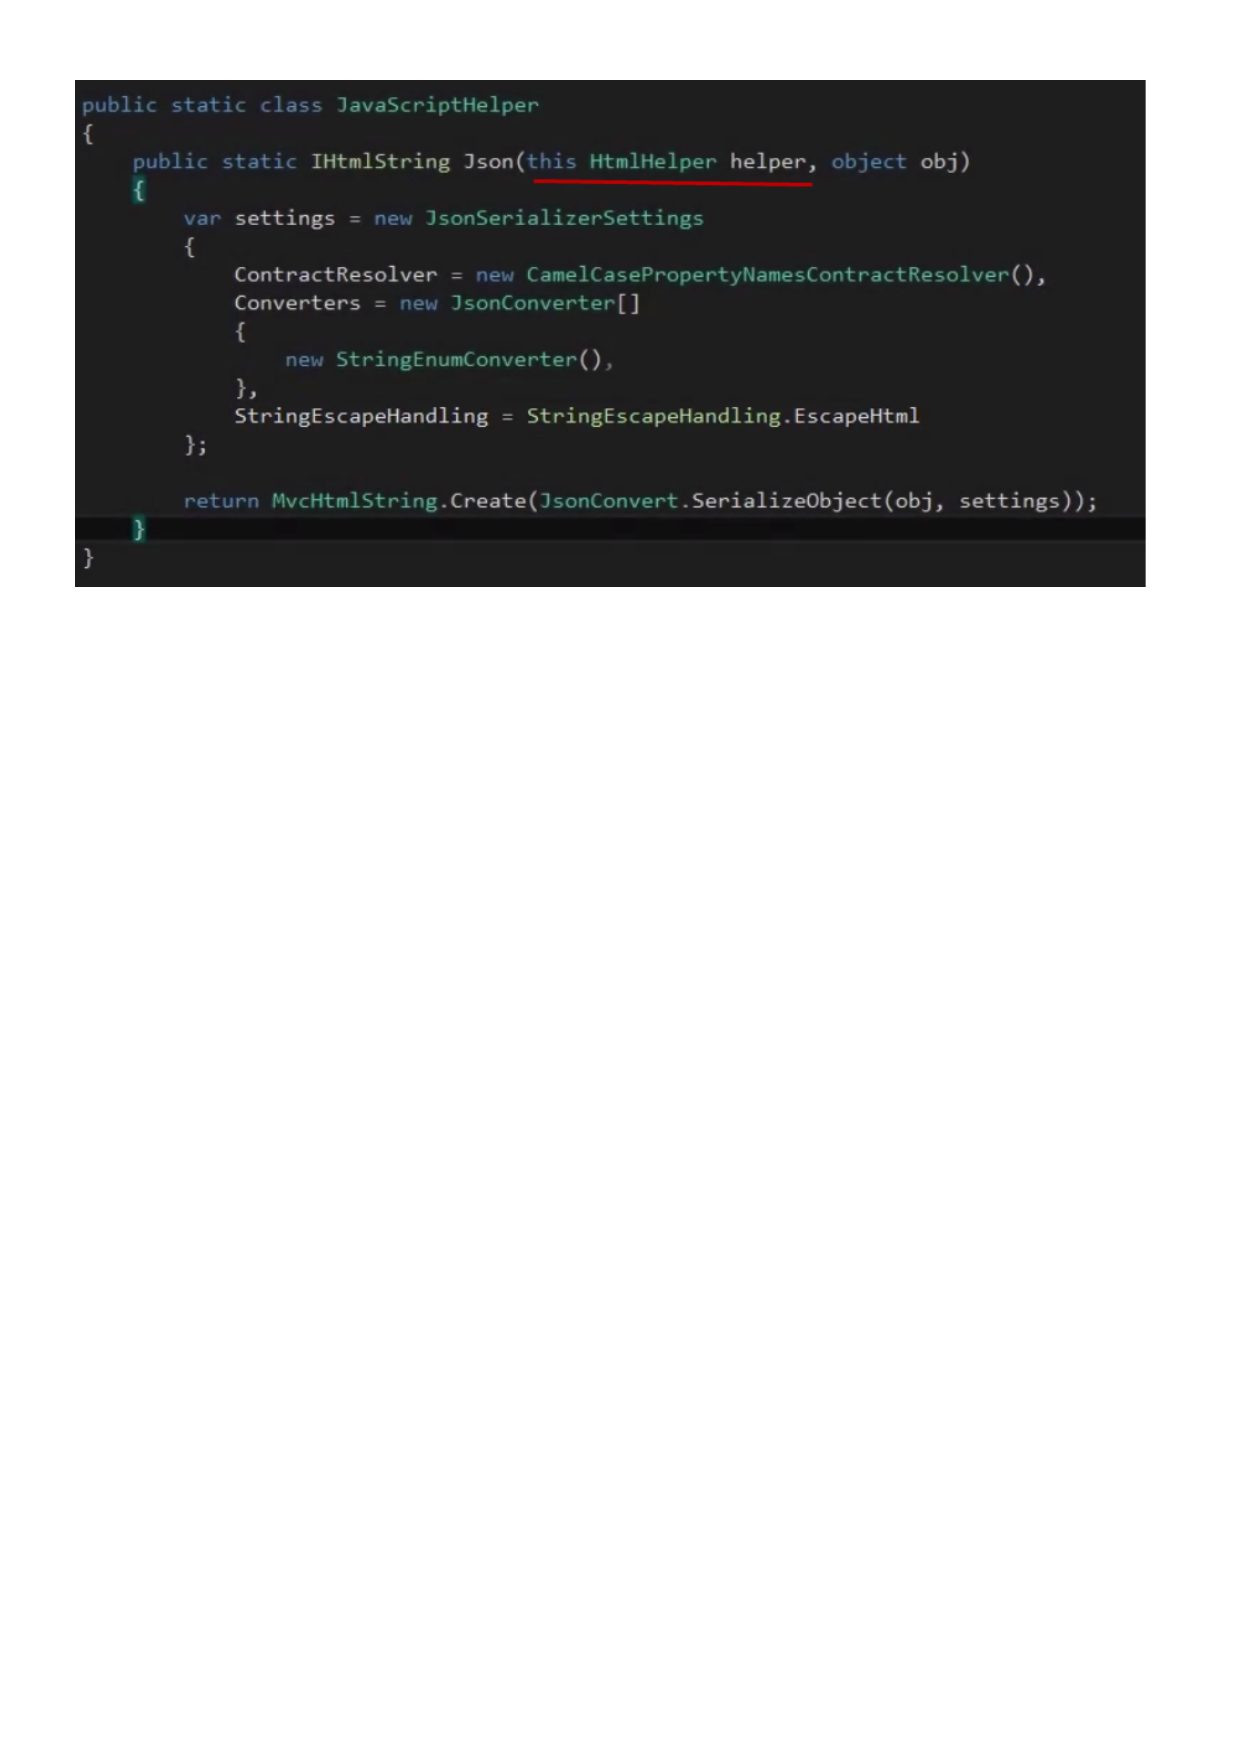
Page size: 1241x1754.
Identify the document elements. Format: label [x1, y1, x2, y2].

picture [75, 80, 1146, 587]
